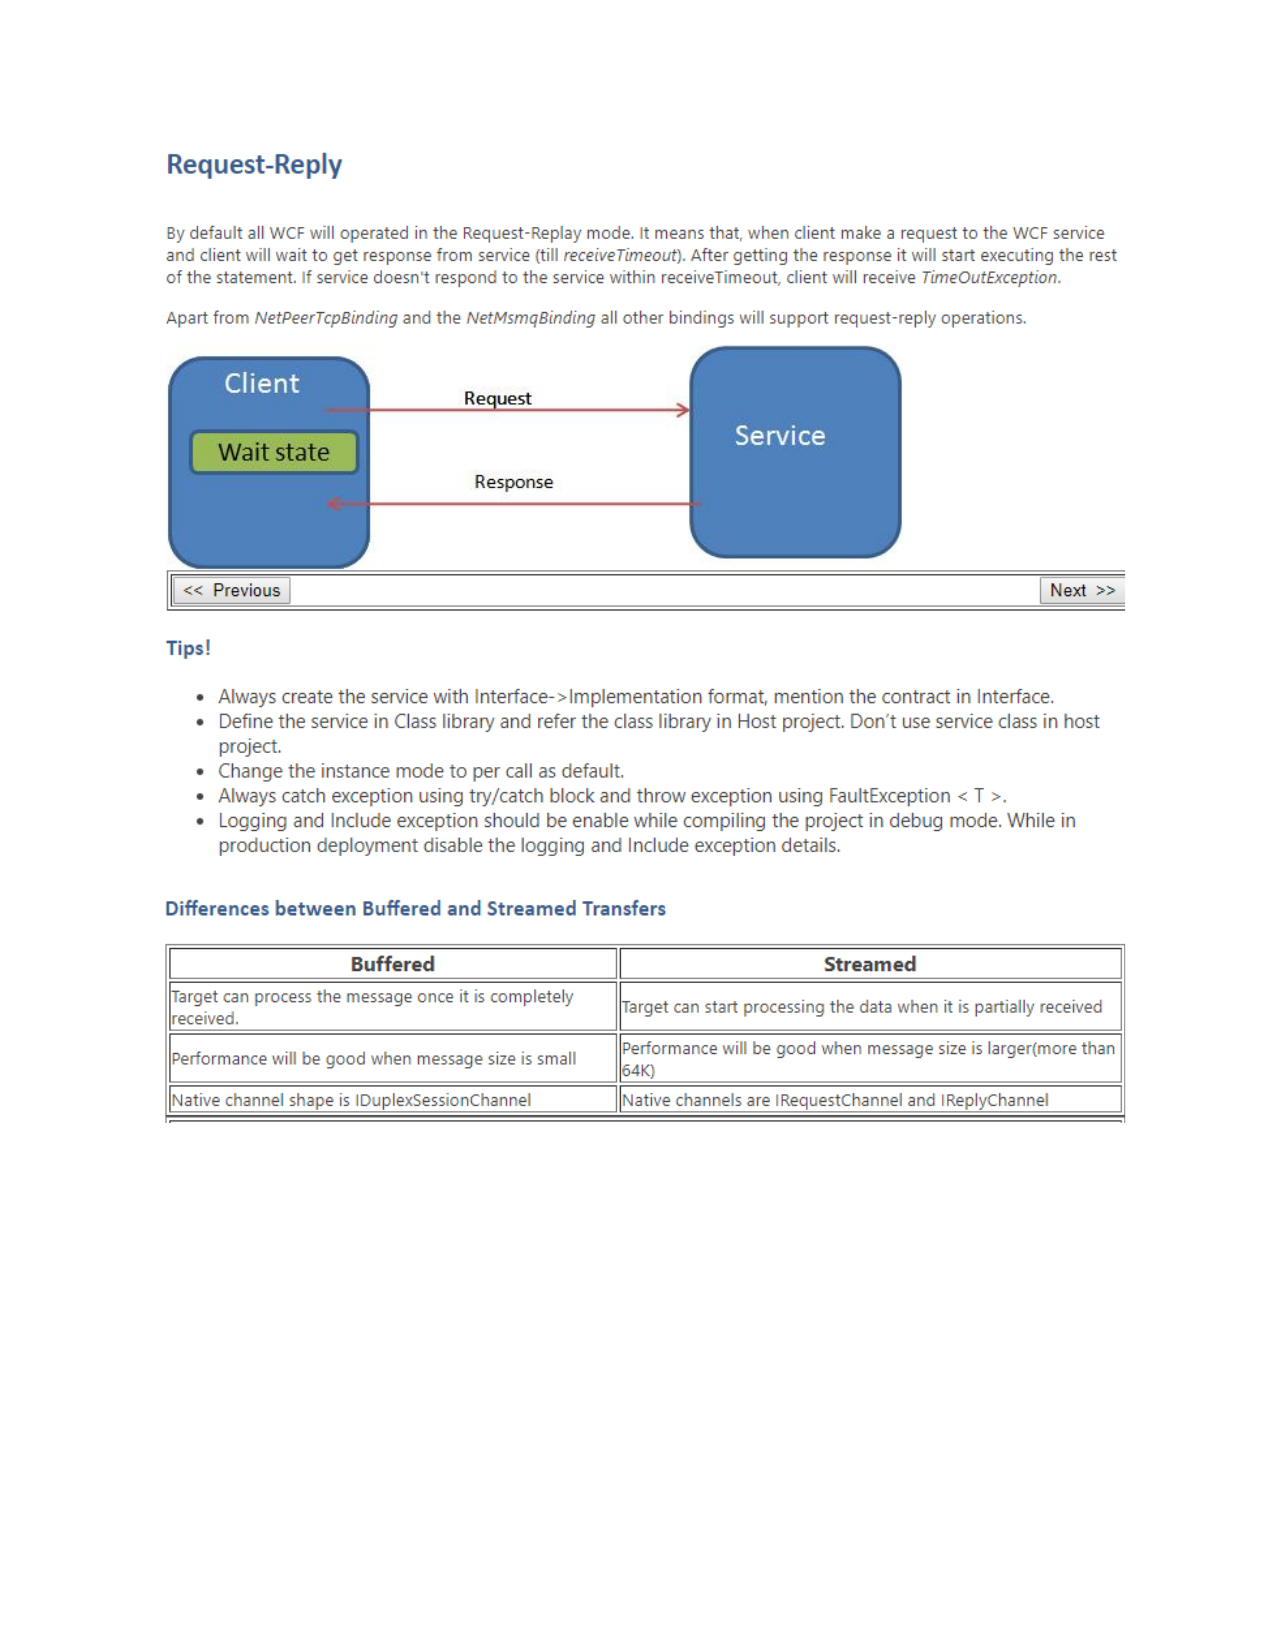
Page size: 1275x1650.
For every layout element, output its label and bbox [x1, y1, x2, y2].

picture [150, 150, 1125, 873]
picture [150, 891, 1125, 1123]
